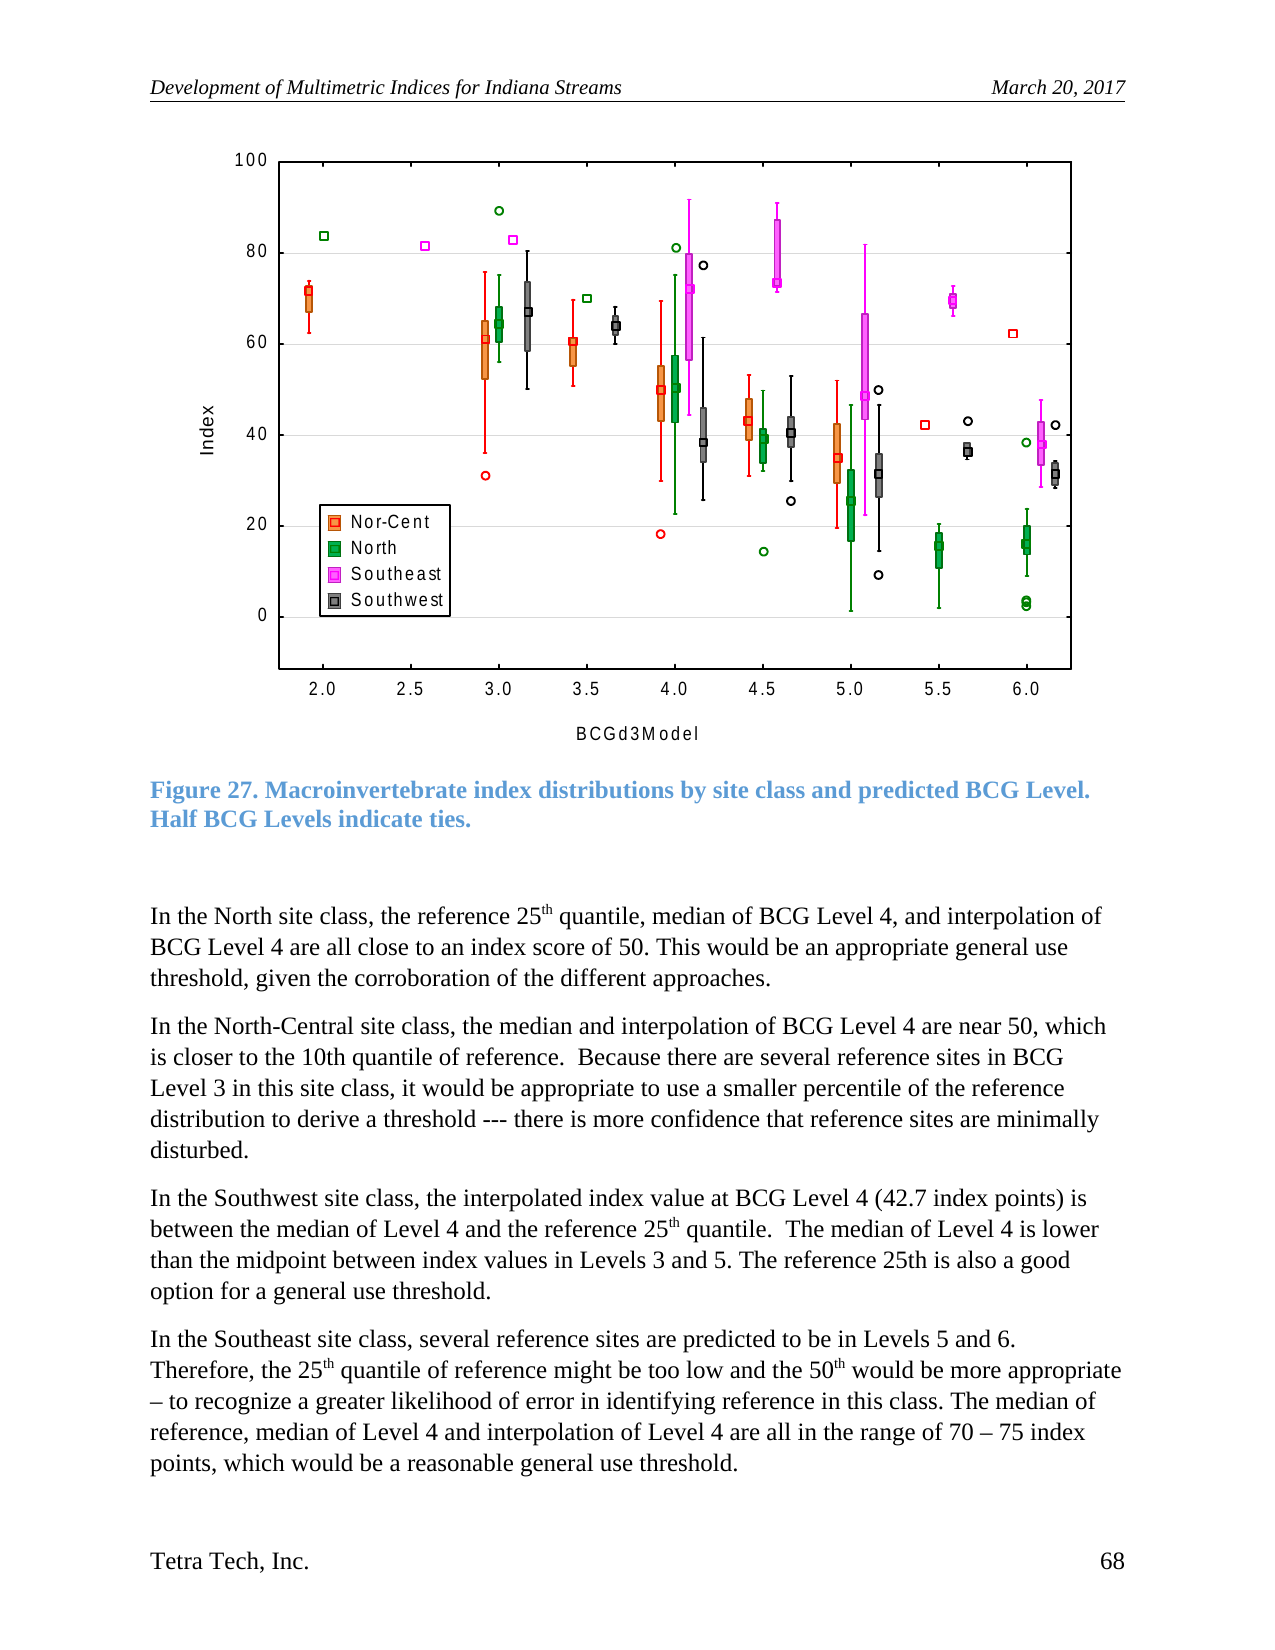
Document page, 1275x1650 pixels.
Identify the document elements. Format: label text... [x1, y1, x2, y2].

text In the North site class, the reference 25th quantile, median of BCG Level 4, and interpolation of BCG Level 4 are all close to an index score of 50. This would be an appropriate general use threshold, given the corroboration of the different approaches. [150, 901, 1125, 992]
text In the Southwest site class, the interpolated index value at BCG Level 4 (42.7 index points) is between the median of Level 4 and the reference 25th quantile. The median of Level 4 is lower than the midpoint between index values in Levels 3 and 5. The reference 25th is also a good option for a general use threshold. [150, 1183, 1125, 1305]
text In the Southeast site class, several reference sites are predicted to be in Levels 5 and 6. Therefore, the 25th quantile of reference might be too low and the 50th would be more appropriate – to recognize a greater likelihood of error in identifying reference in this class. The median of reference, median of Level 4 and interpolation of Level 4 are all in the range of 70 – 75 index points, which would be a reasonable general use threshold. [150, 1324, 1125, 1477]
text In the North-Central site class, the median and interpolation of BCG Level 4 are near 50, which is closer to the 10th quantile of reference. Because there are several reference sites in BCG Level 3 in this site class, it would be appropriate to use a smaller percentile of the reference distribution to derive a threshold --- there is more confidence that reference sites are minimally disturbed. [150, 1011, 1125, 1164]
